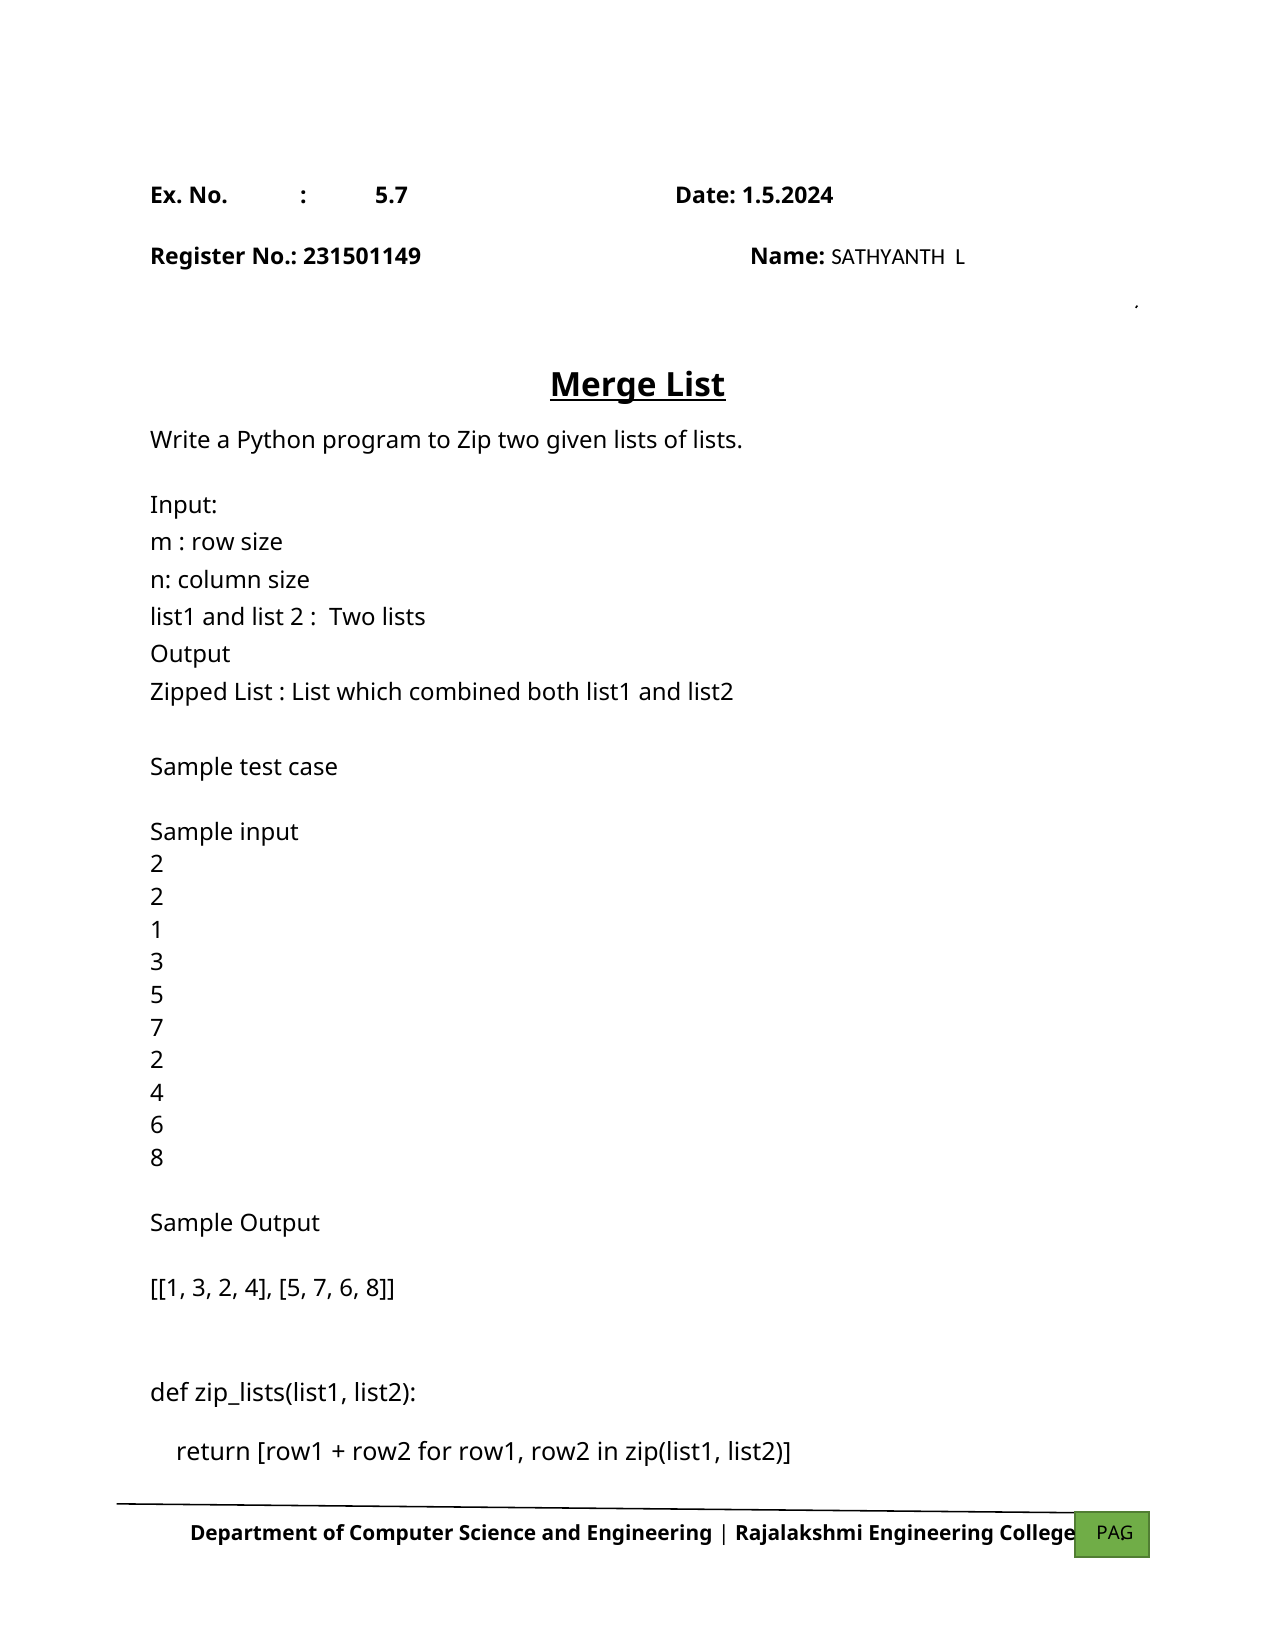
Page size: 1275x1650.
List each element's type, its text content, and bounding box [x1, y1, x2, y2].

text Output [150, 637, 1125, 670]
text Write a Python program to Zip two given lists of lists. [150, 422, 1125, 455]
text Merge List [150, 360, 1125, 406]
text 3 [150, 945, 1125, 978]
text Input: [150, 488, 1125, 520]
text def zip_lists(list1, list2): [150, 1374, 1125, 1408]
text Sample Output [150, 1206, 1125, 1238]
text 8 [150, 1141, 1125, 1173]
text m : row size [150, 525, 1125, 558]
text Ex. No. : 5.7 Date: 1.5.2024 [150, 179, 1125, 210]
text 2 [150, 1043, 1125, 1076]
text 1 [150, 912, 1125, 945]
text 6 [150, 1108, 1125, 1141]
text n: column size [150, 562, 1125, 595]
text 7 [150, 1010, 1125, 1043]
text return [row1 + row2 for row1, row2 in zip(list1, list2)] [150, 1433, 1125, 1467]
text Register No.: 231501149 Name: SATHYANTH L [150, 239, 1125, 271]
text 2 [150, 880, 1125, 912]
text 4 [150, 1076, 1125, 1108]
text Sample test case [150, 749, 1125, 782]
text Sample input [150, 815, 1125, 847]
text list1 and list 2 : Two lists [150, 600, 1125, 632]
text Zipped List : List which combined both list1 and list2 [150, 675, 1125, 707]
text [[1, 3, 2, 4], [5, 7, 6, 8]] [150, 1271, 1125, 1304]
text 2 [150, 847, 1125, 880]
text 5 [150, 978, 1125, 1010]
